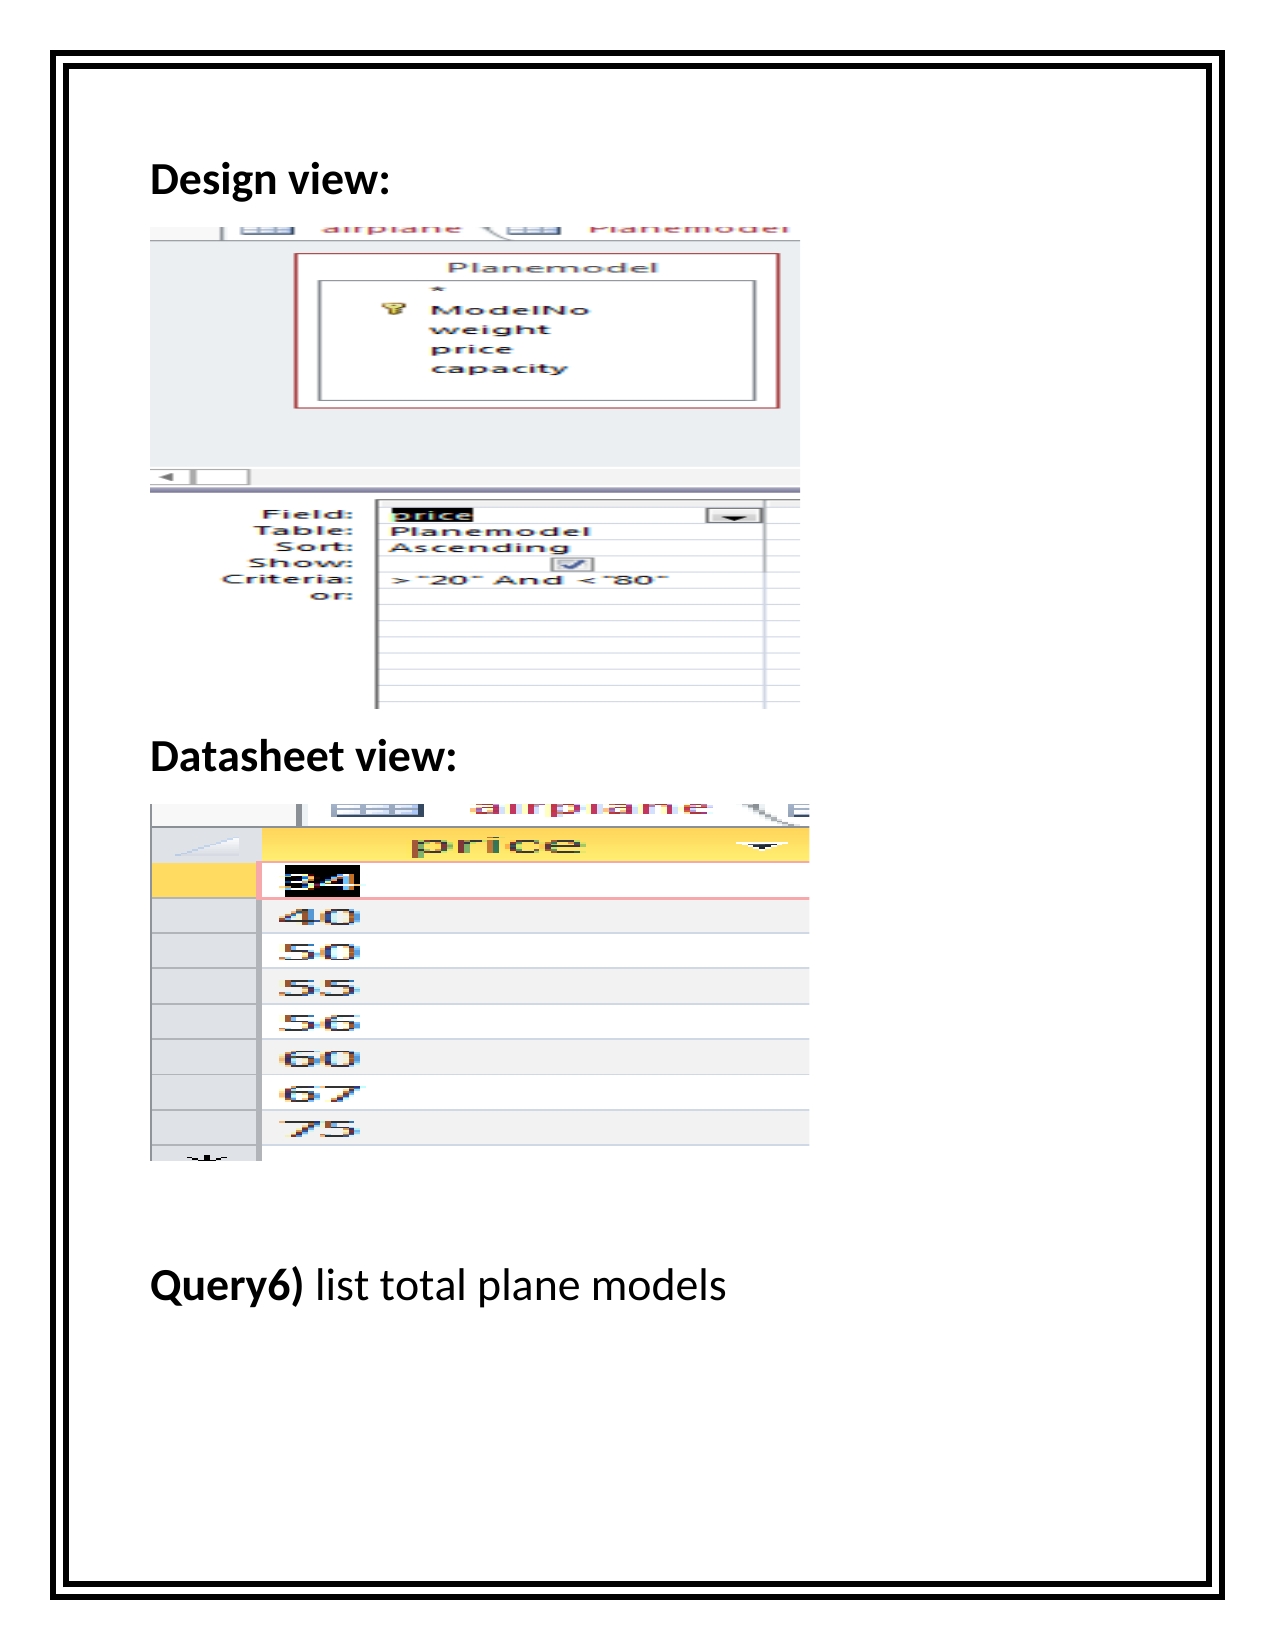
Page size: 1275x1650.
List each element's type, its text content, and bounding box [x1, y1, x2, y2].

picture [150, 227, 800, 709]
text Datasheet view: [150, 727, 1125, 783]
text Query6) list total plane models [150, 1256, 1125, 1312]
text Design view: [150, 150, 1125, 206]
picture [150, 804, 810, 1161]
